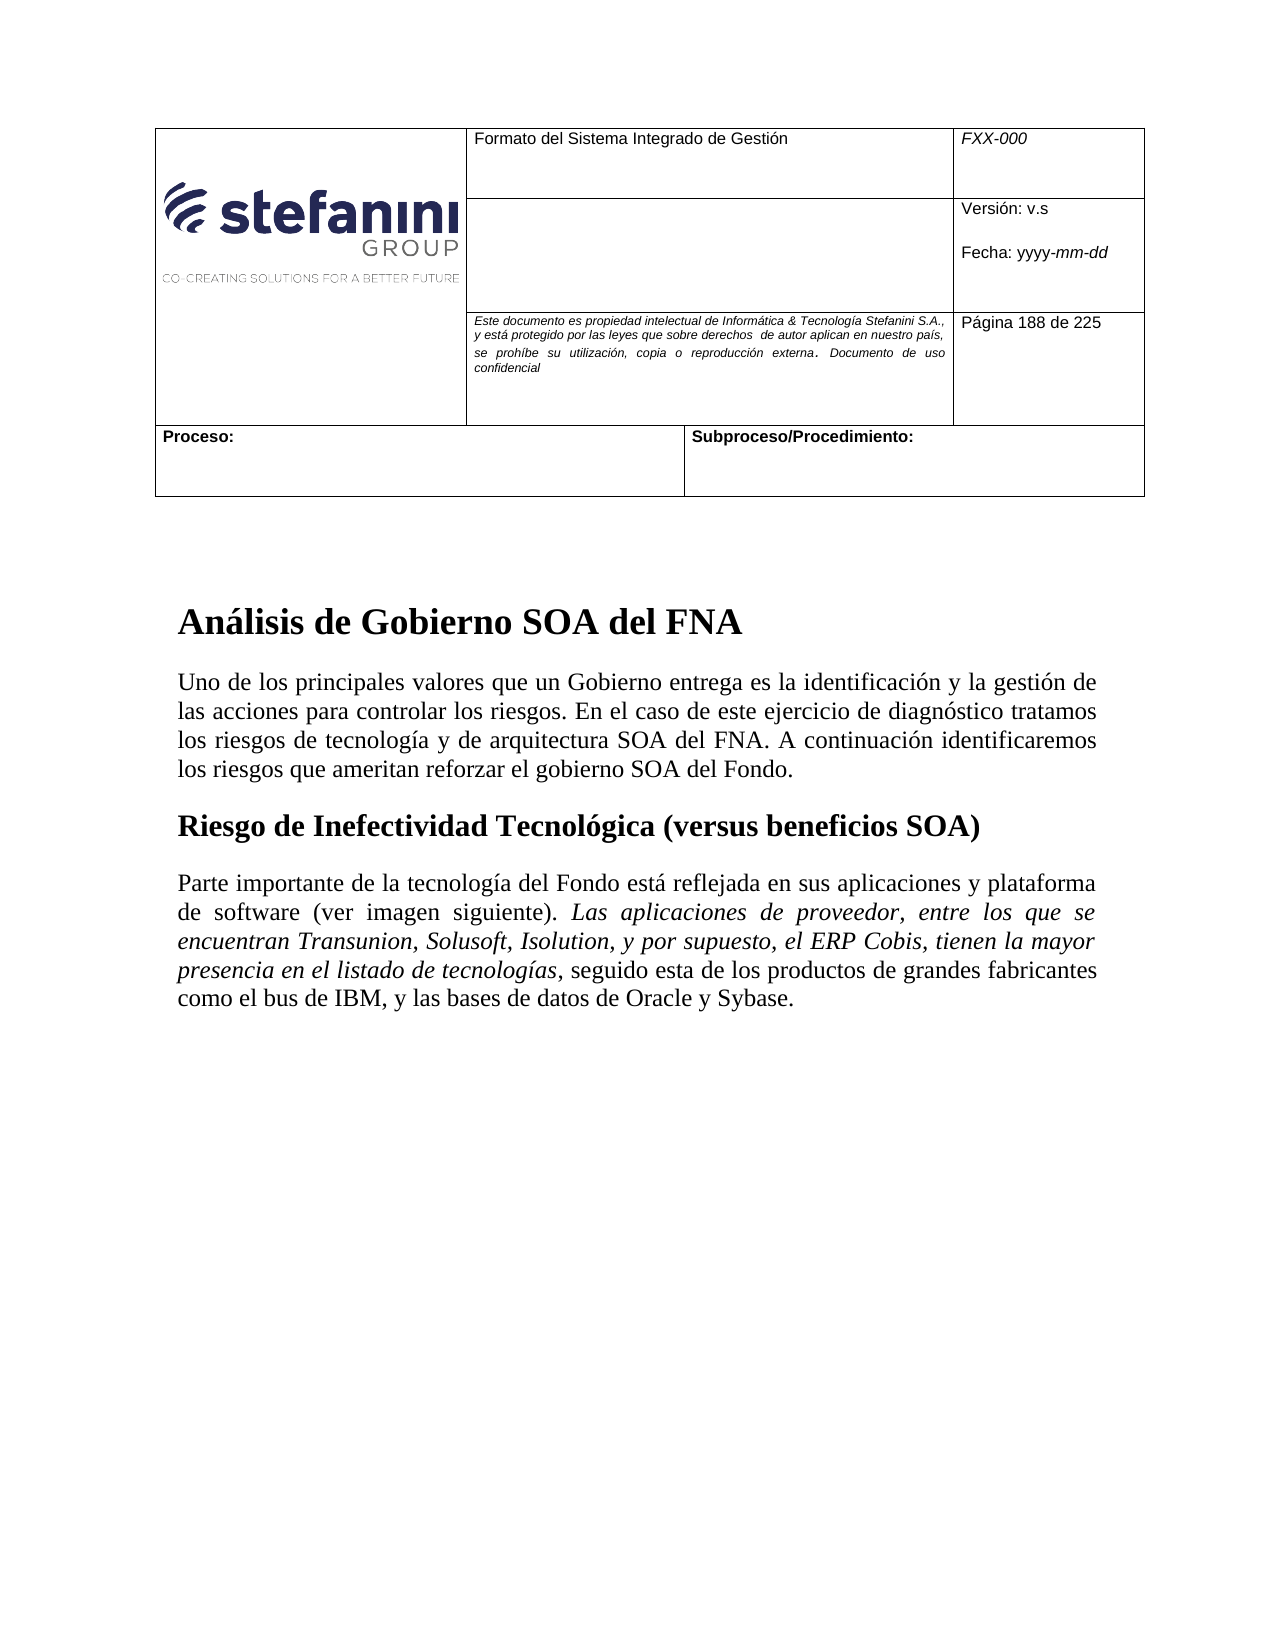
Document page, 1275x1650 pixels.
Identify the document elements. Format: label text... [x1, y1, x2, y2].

subtitle Riesgo de Inefectividad Tecnológica (versus beneficios SOA) [177, 807, 1098, 843]
picture [162, 182, 460, 286]
text Uno de los principales valores que un Gobierno entrega es la identificación y la gestión de las acciones para controlar los riesgos. En el caso de este ejercicio de diagnóstico tratamos los riesgos de tecnología y de arquitectura SOA del FNA. A continuación identificaremos los riesgos que ameritan reforzar el gobierno SOA del Fondo. [177, 667, 1098, 782]
subtitle Análisis de Gobierno SOA del FNA [177, 599, 1098, 642]
text Parte importante de la tecnología del Fondo está reflejada en sus aplicaciones y plataforma de software (ver imagen siguiente). Las aplicaciones de proveedor, entre los que se encuentran Transunion, Solusoft, Isolution, y por supuesto, el ERP Cobis, tienen la mayor presencia en el listado de tecnologías, seguido esta de los productos de grandes fabricantes como el bus de IBM, y las bases de datos de Oracle y Sybase. [177, 868, 1098, 1012]
